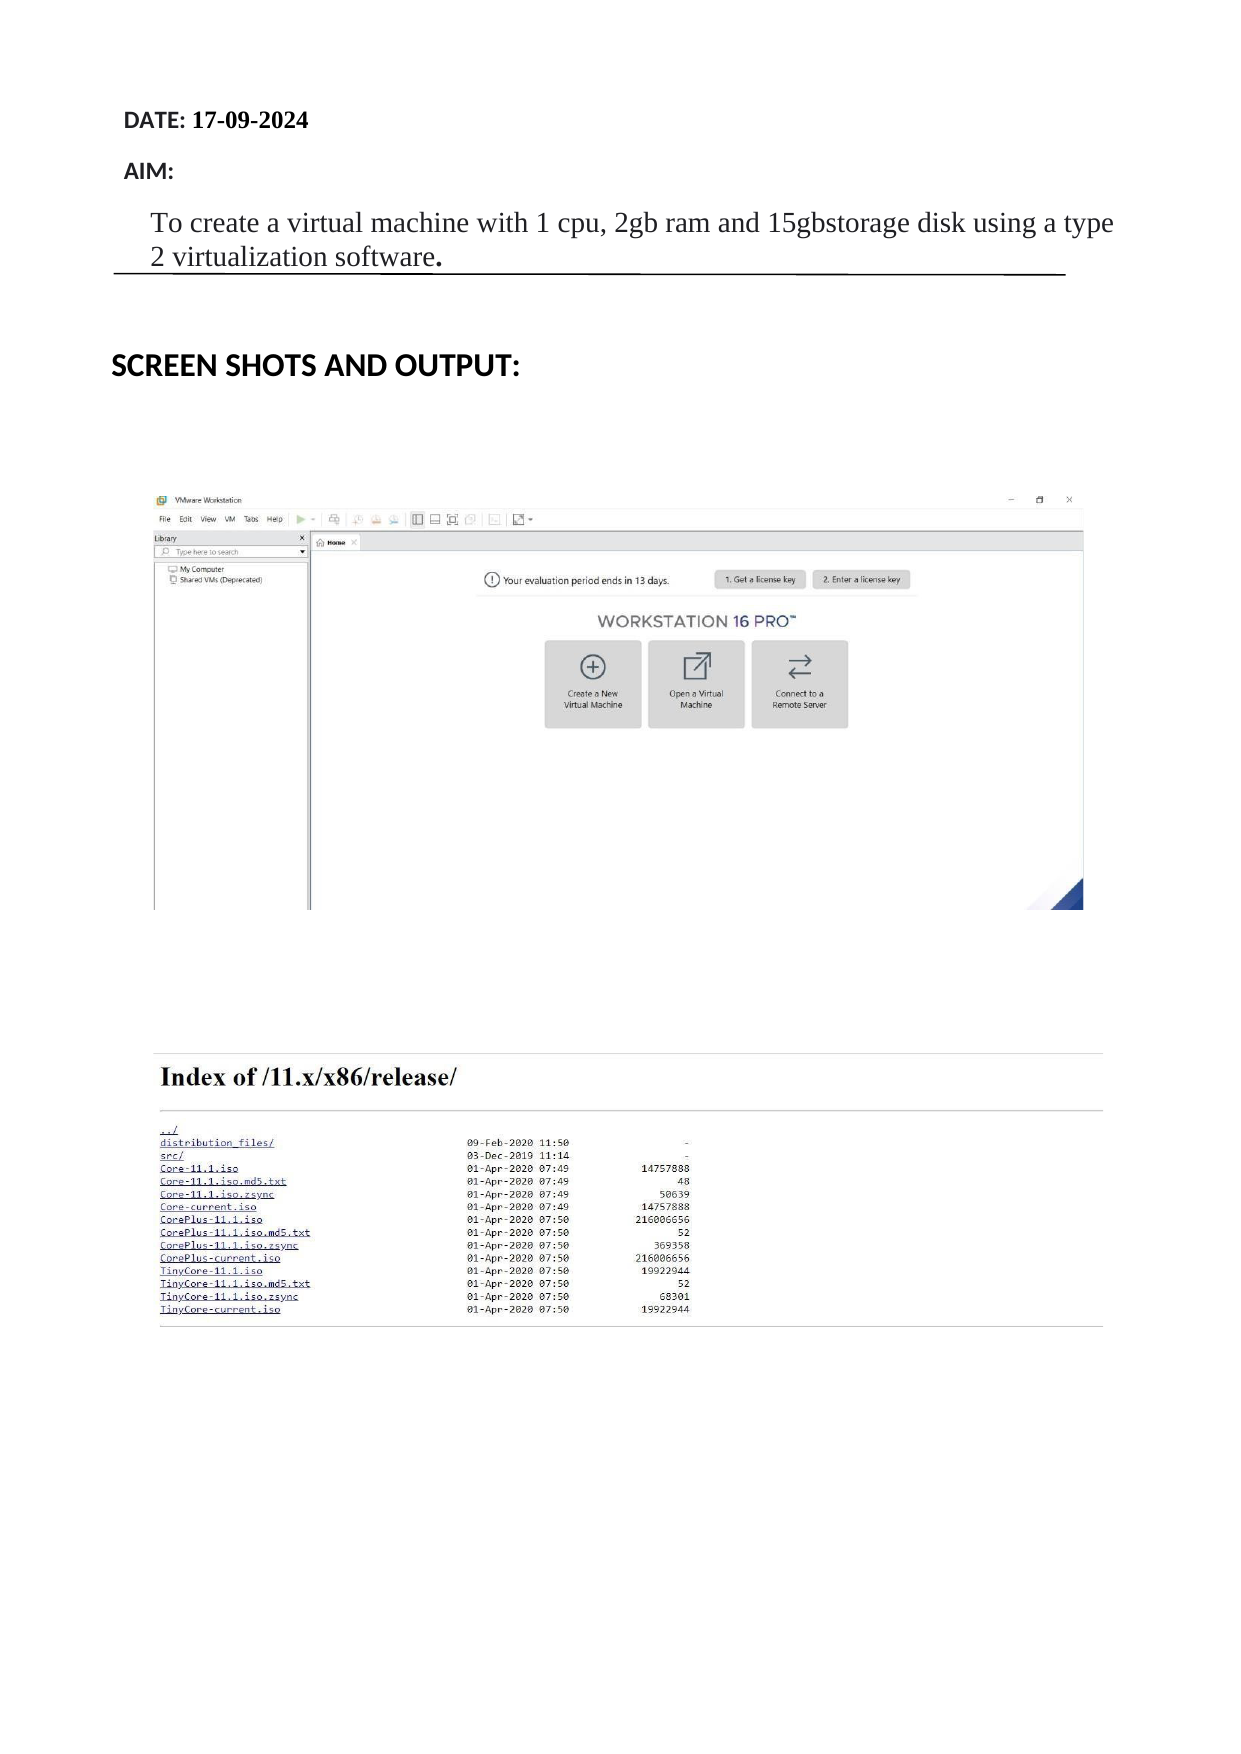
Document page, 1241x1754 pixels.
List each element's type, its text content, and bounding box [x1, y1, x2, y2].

text AIM: [123, 155, 981, 186]
text DATE: 17-09-2024 [123, 105, 384, 135]
picture [153, 496, 1084, 910]
text SCREEN SHOTS AND OUTPUT: [111, 344, 1181, 385]
text To create a virtual machine with 1 cpu, 2gb ram and 15gbstorage disk using a type 2 virtualization software. [150, 205, 1130, 273]
picture [153, 1053, 1104, 1327]
